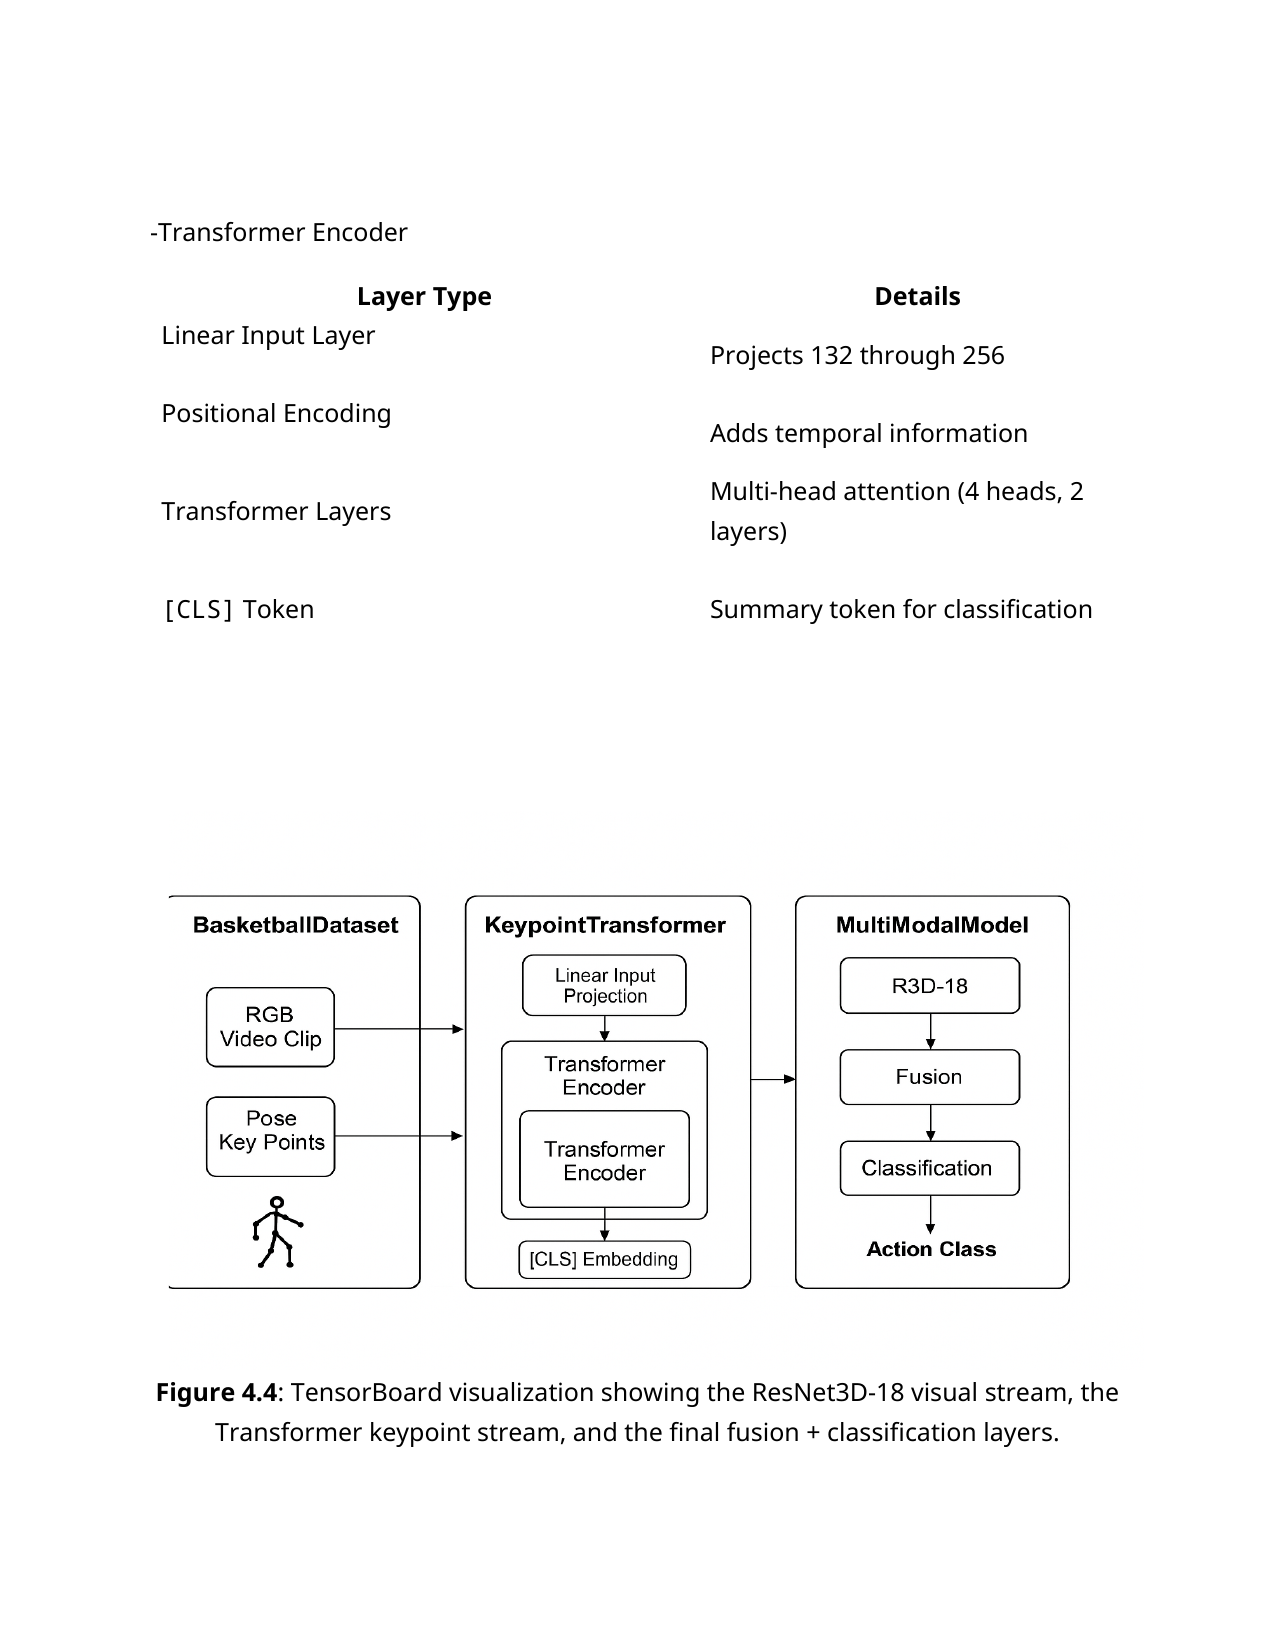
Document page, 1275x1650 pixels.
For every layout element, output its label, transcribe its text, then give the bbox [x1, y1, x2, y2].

table_cell [CLS] Token [150, 591, 698, 630]
table_cell Summary token for classification [699, 591, 1137, 630]
table_cell Linear Input Layer [150, 318, 698, 396]
table_cell Transformer Layers [150, 474, 698, 591]
table_cell Multi-head attention (4 heads, 2 layers) [699, 474, 1137, 591]
text Figure 4.4: TensorBoard visualization showing the ResNet3D-18 visual stream, the Transformer keypoint stream, and the final fusion + classification layers. [150, 811, 1125, 1448]
table_cell Positional Encoding [150, 396, 698, 474]
table_cell Projects 132 through 256 [699, 318, 1137, 396]
table_header Layer Type [150, 279, 698, 318]
table_cell Adds temporal information [699, 396, 1137, 474]
text -Transformer Encoder [150, 214, 1125, 248]
table_header Details [699, 279, 1137, 318]
